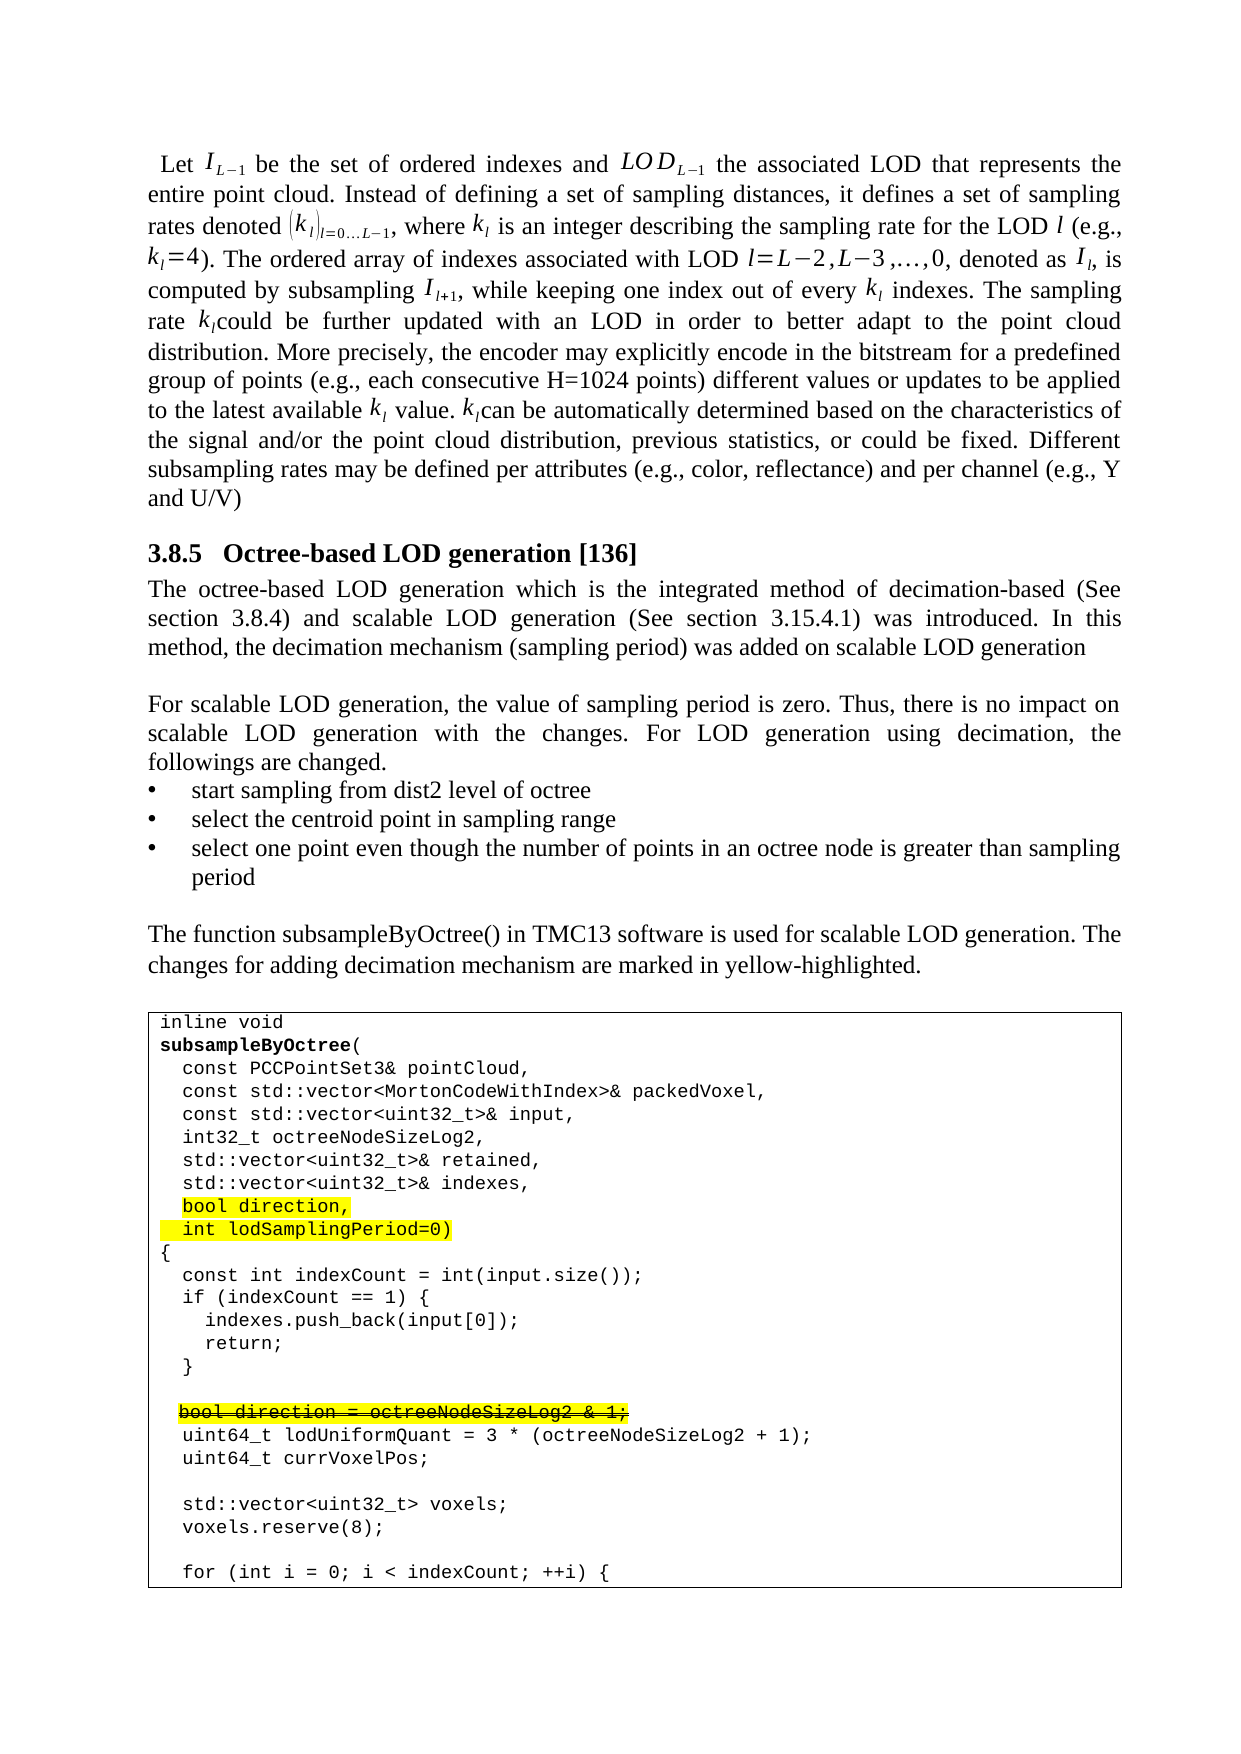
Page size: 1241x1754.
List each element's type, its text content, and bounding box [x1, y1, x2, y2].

text The function subsampleByOctree() in TMC13 software is used for scalable LOD generation. The changes for adding decimation mechanism are marked in yellow-highlighted. [148, 919, 1122, 979]
text For scalable LOD generation, the value of sampling period is zero. Thus, there is no impact on scalable LOD generation with the changes. For LOD generation using decimation, the followings are changed. [148, 689, 1122, 775]
list select one point even though the number of points in an octree node is greater than sampling period [148, 833, 1122, 890]
list select the centroid point in sampling range [148, 804, 1122, 833]
text Let be the set of ordered indexes and the associated LOD that represents the entire point cloud. Instead of defining a set of sampling distances, it defines a set of sampling rates denoted , where is an integer describing the sampling rate for the LOD (e.g., ). The ordered array of indexes associated with LOD , denoted as , is computed by subsampling , while keeping one index out of every indexes. The sampling rate could be further updated with an LOD in order to better adapt to the point cloud distribution. More precisely, the encoder may explicitly encode in the bitstream for a predefined group of points (e.g., each consecutive H=1024 points) different values or updates to be applied to the latest available value. can be automatically determined based on the characteristics of the signal and/or the point cloud distribution, previous statistics, or could be fixed. Different subsampling rates may be defined per attributes (e.g., color, reflectance) and per channel (e.g., Y and U/V) [148, 148, 1122, 512]
list start sampling from dist2 level of octree [148, 775, 1122, 804]
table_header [149, 1013, 1121, 1587]
text The octree-based LOD generation which is the integrated method of decimation-based (See section 3.8.4) and scalable LOD generation (See section 3.15.4.1) was introduced. In this method, the decimation mechanism (sampling period) was added on scalable LOD generation [148, 574, 1122, 660]
subtitle Octree-based LOD generation [136] [148, 537, 1122, 568]
